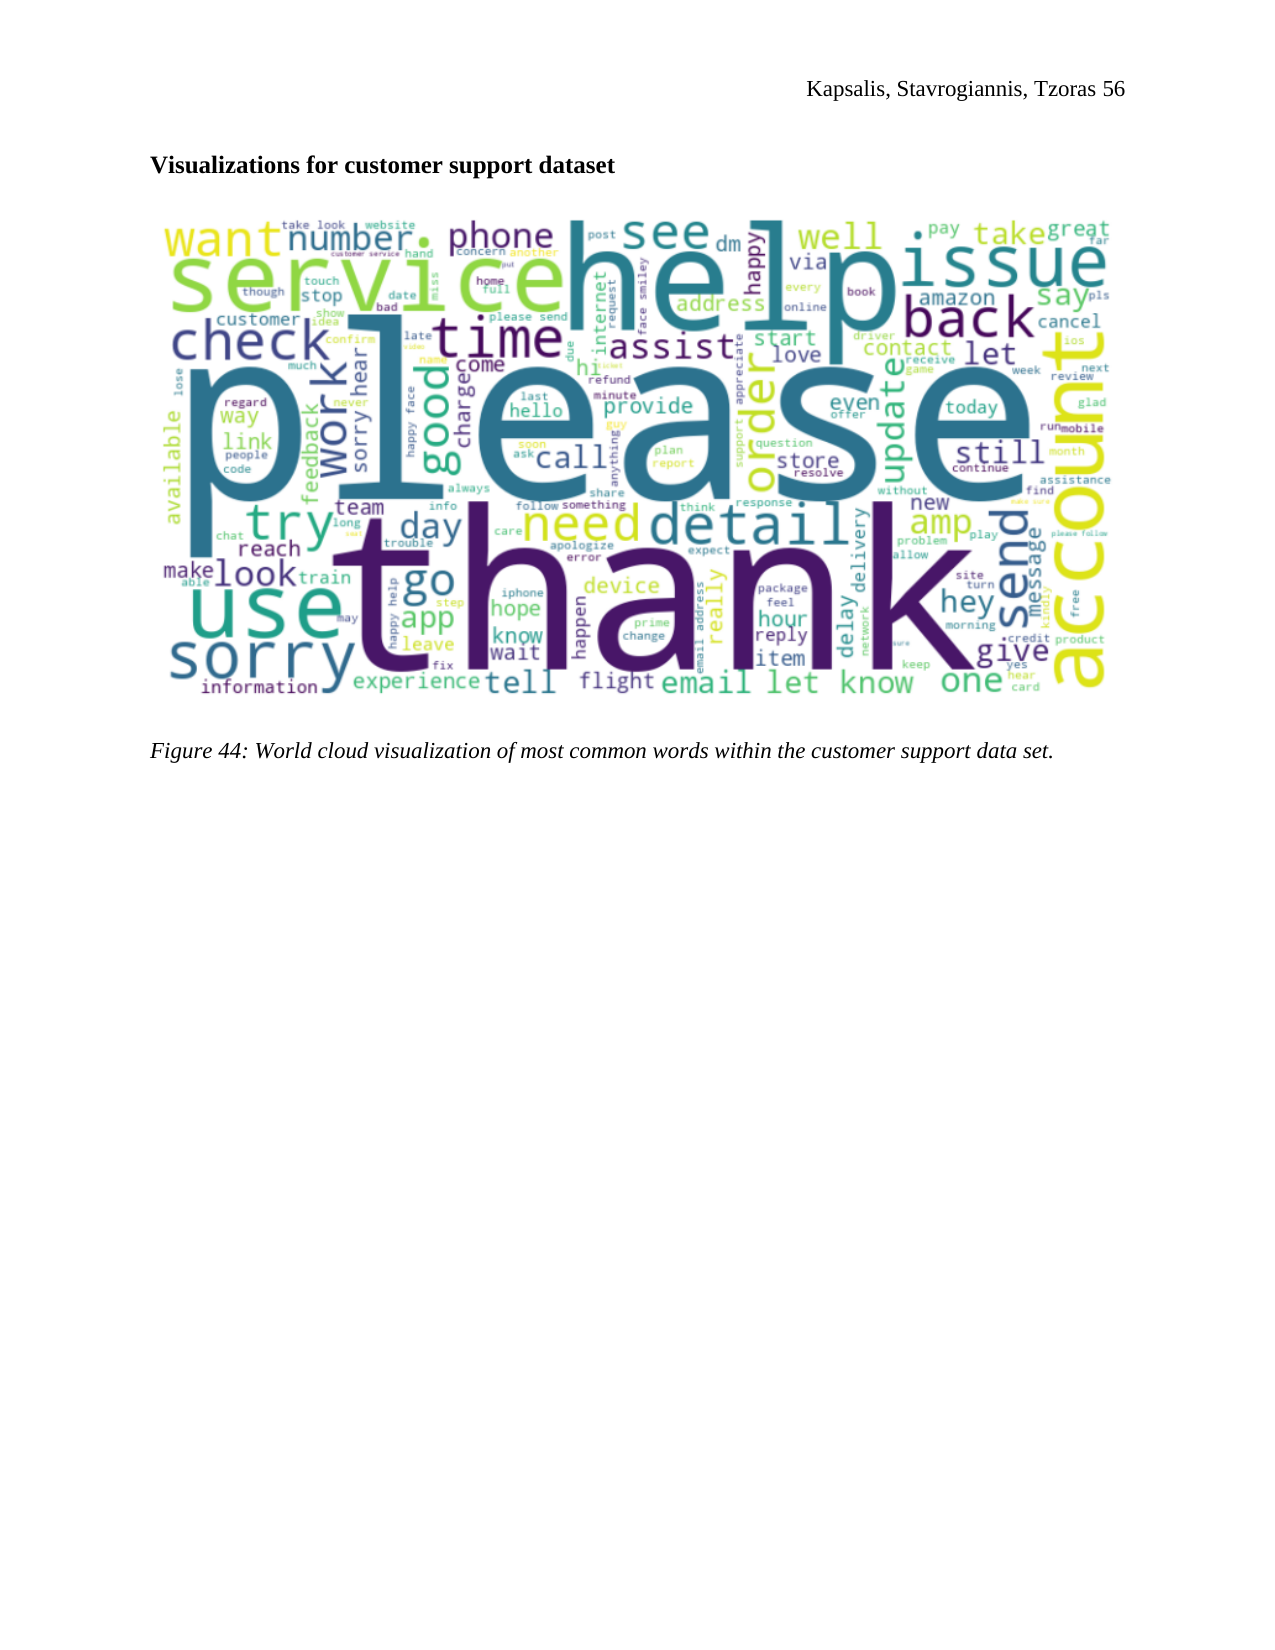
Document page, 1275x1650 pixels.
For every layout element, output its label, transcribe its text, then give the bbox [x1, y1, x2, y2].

text Figure 44: World cloud visualization of most common words within the customer support data set. [150, 737, 1125, 763]
picture [150, 208, 1125, 708]
text Visualizations for customer support dataset [150, 150, 1125, 179]
